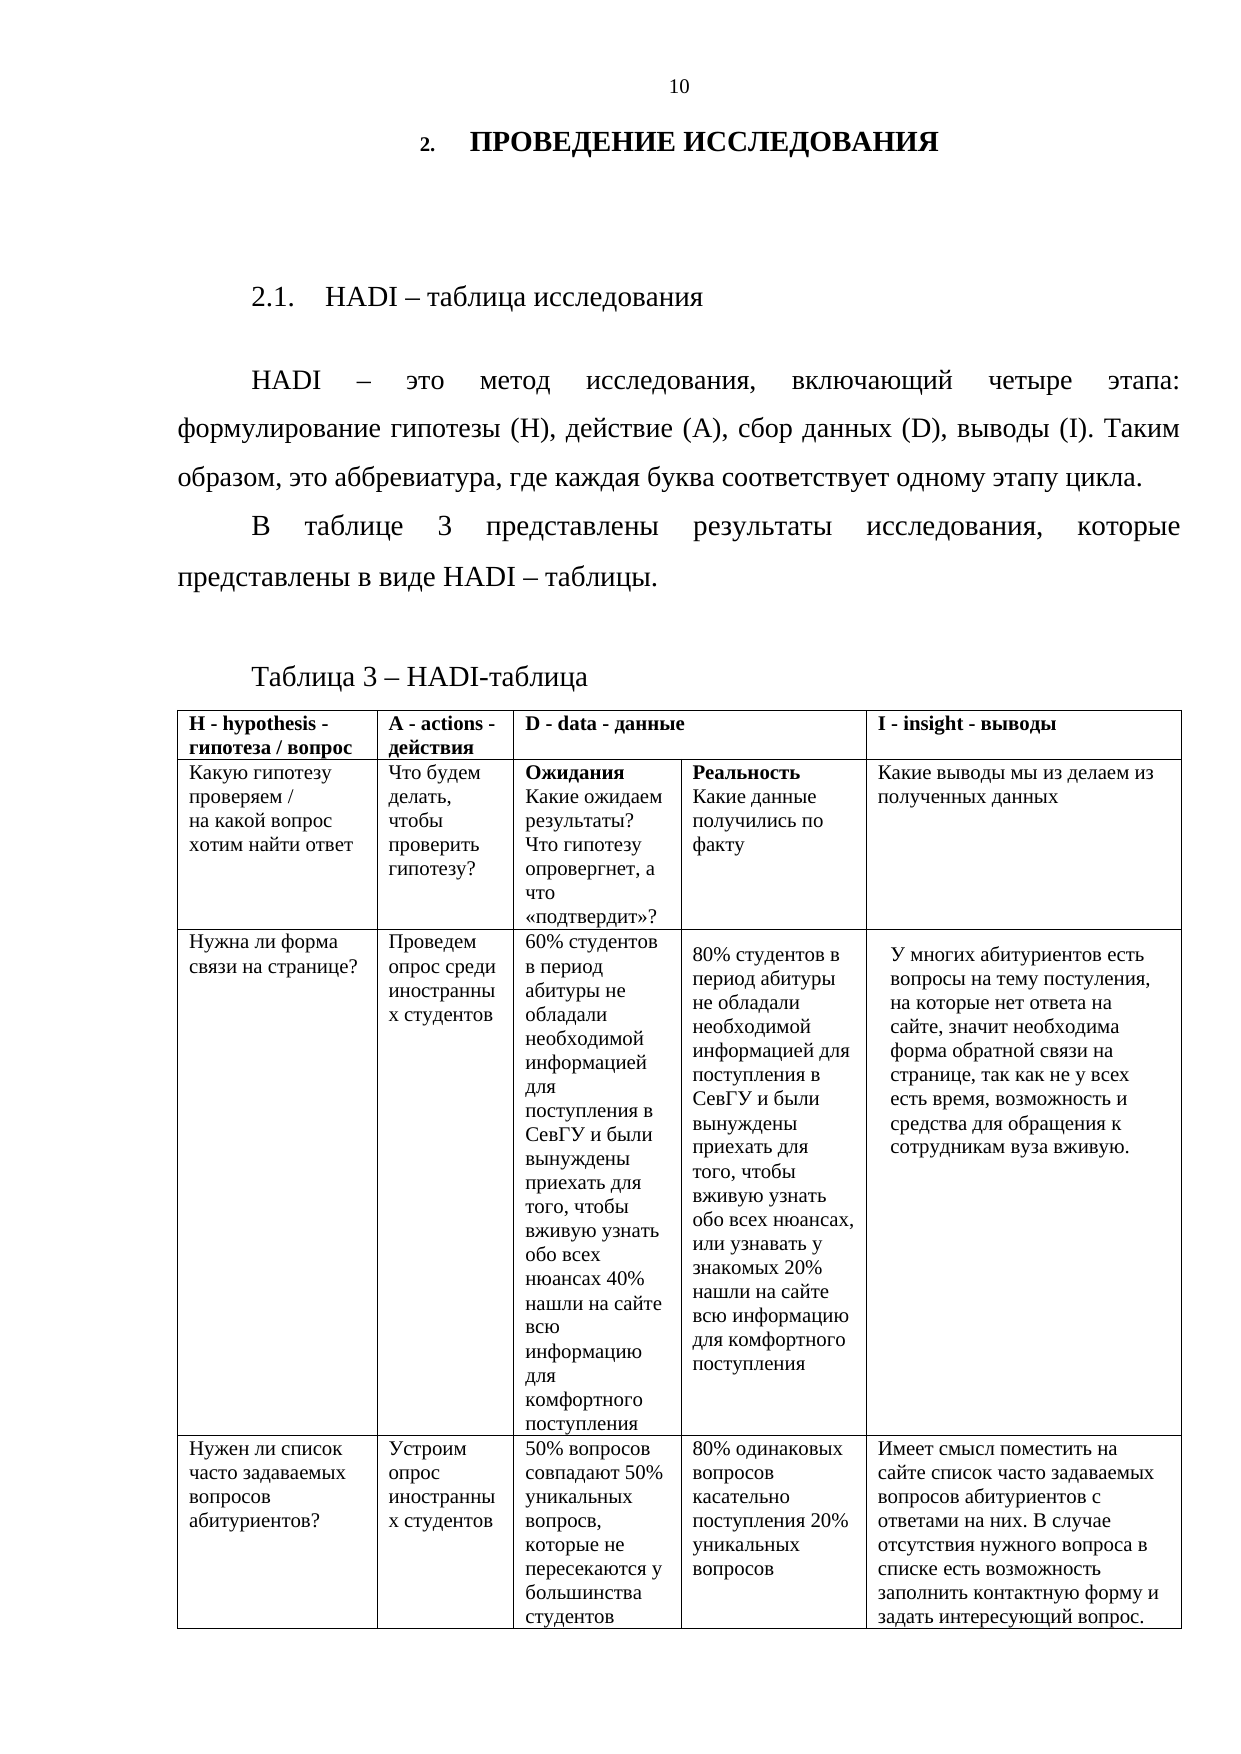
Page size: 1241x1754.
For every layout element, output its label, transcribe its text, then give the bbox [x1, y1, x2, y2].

table_cell Ожидания Какие ожидаем результаты? Что гипотезу опровергнет, а что «подтвердит»? [514, 760, 681, 928]
text В таблице 3 представлены результаты исследования, которые представлены в виде HADI – таблицы. [177, 508, 1181, 592]
subtitle ПРОВЕДЕНИЕ ИССЛЕДОВАНИЯ [177, 124, 1181, 157]
table_cell Какие выводы мы из делаем из полученных данных [867, 760, 1181, 928]
table_cell Реальность Какие данные получились по факту [682, 760, 866, 928]
table_cell Устроим опрос иностранных студентов [378, 1436, 513, 1628]
table_cell Проведем опрос среди иностранных студентов [378, 930, 513, 1435]
table_header H - hypothesis - гипотеза / вопрос [178, 711, 377, 759]
table_cell Что будем делать, чтобы проверить гипотезу? [378, 760, 513, 928]
table_header D - data - данные [514, 711, 866, 759]
table_cell Какую гипотезу проверяем / на какой вопрос хотим найти ответ [178, 760, 377, 928]
table_cell 60% студентов в период абитуры не обладали необходимой информацией для поступления в СевГУ и были вынуждены приехать для того, чтобы вживую узнать обо всех нюансах 40% нашли на сайте всю информацию для комфортного поступления [514, 930, 681, 1435]
table_header I - insight - выводы [867, 711, 1181, 759]
subtitle HADI – таблица исследования [177, 279, 1181, 313]
text Таблица 3 – HADI-таблица [177, 659, 1181, 693]
table_cell У многих абитуриентов есть вопросы на тему постуления, на которые нет ответа на сайте, значит необходима форма обратной связи на странице, так как не у всех есть время, возможность и средства для обращения к сотрудникам вуза вживую. [867, 930, 1181, 1435]
table_cell Нужна ли форма связи на странице? [178, 930, 377, 1435]
table_cell Имеет смысл поместить на сайте список часто задаваемых вопросов абитуриентов с ответами на них. В случае отсутствия нужного вопроса в списке есть возможность заполнить контактную форму и задать интересующий вопрос. [867, 1436, 1181, 1628]
table_cell 80% студентов в период абитуры не обладали необходимой информацией для поступления в СевГУ и были вынуждены приехать для того, чтобы вживую узнать обо всех нюансах, или узнавать у знакомых 20% нашли на сайте всю информацию для комфортного поступления [682, 930, 866, 1435]
table_cell 50% вопросов совпадают 50% уникальных вопросв, которые не пересекаются у большинства студентов [514, 1436, 681, 1628]
table_cell Нужен ли список часто задаваемых вопросов абитуриентов? [178, 1436, 377, 1628]
text HADI – это метод исследования, включающий четыре этапа: формулирование гипотезы (H), действие (A), сбор данных (D), выводы (I). Таким образом, это аббревиатура, где каждая буква соответствует одному этапу цикла. [177, 444, 1181, 492]
text HADI – это метод исследования, включающий четыре этапа: формулирование гипотезы (H), действие (A), сбор данных (D), выводы (I). Таким образом, это аббревиатура, где каждая буква соответствует одному этапу цикла. [177, 363, 1181, 411]
table_header A - actions - действия [378, 711, 513, 759]
table_cell 80% одинаковых вопросов касательно поступления 20% уникальных вопросов [682, 1436, 866, 1628]
